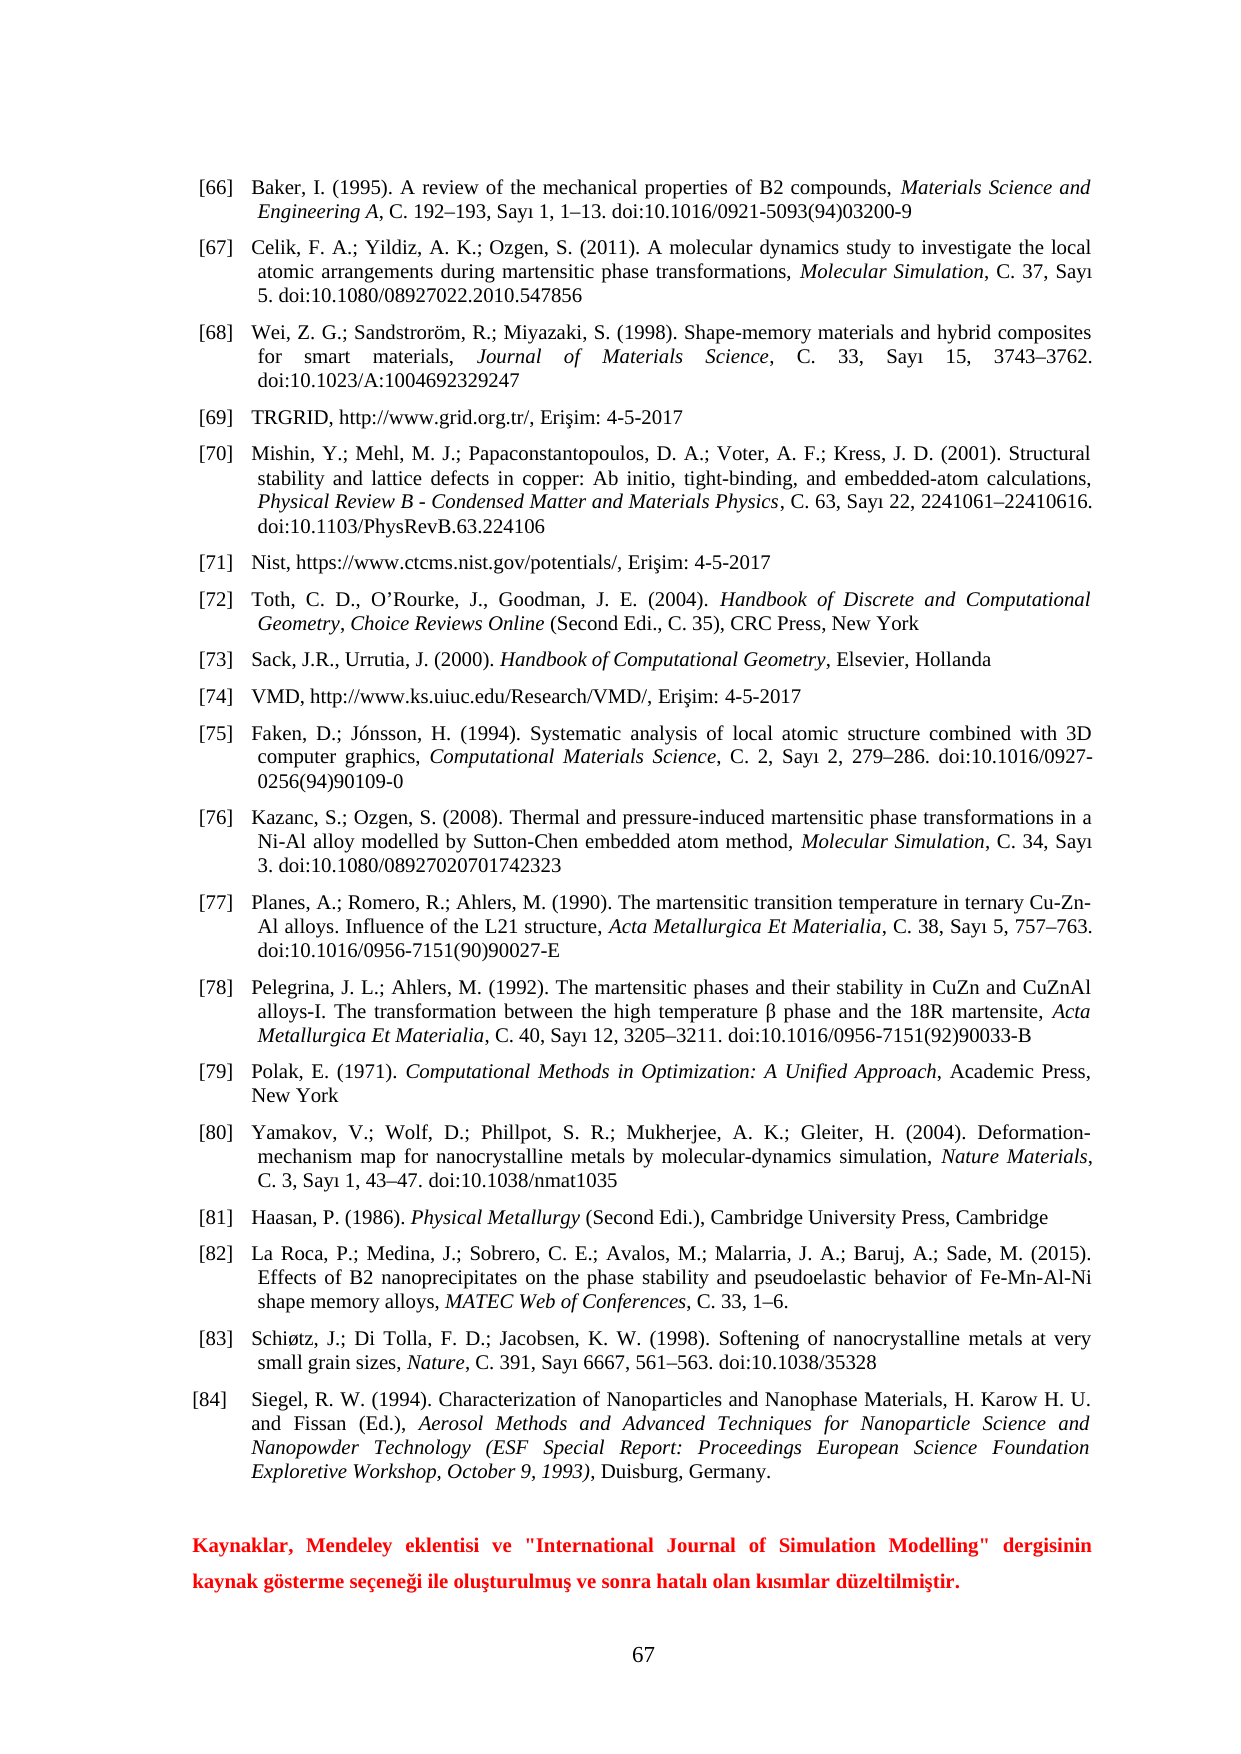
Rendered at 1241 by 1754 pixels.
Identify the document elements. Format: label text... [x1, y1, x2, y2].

list Polak, E. (1971). Computational Methods in Optimization: A Unified Approach, Academic Press, [198, 1059, 1107, 1083]
list Celik, F. A.; Yildiz, A. K.; Ozgen, S. (2011). A molecular dynamics study to investigate the local atomic arrangements during martensitic phase transformations, Molecular Simulation, C. 37, Sayı 5. doi:10.1080/08927022.2010.547856 [198, 235, 1093, 307]
list Haasan, P. (1986). Physical Metallurgy (Second Edi.), Cambridge University Press, Cambridge [198, 1205, 1107, 1229]
text New York [251, 1083, 1107, 1107]
list Toth, C. D., O’Rourke, J., Goodman, J. E. (2004). Handbook of Discrete and Computational Geometry, Choice Reviews Online (Second Edi., C. 35), CRC Press, New York [198, 587, 1093, 635]
list Siegel, R. W. (1994). Characterization of Nanoparticles and Nanophase Materials, H. Karow H. U. and Fissan (Ed.), Aerosol Methods and Advanced Techniques for Nanoparticle Science and Nanopowder Technology (ESF Special Report: Proceedings European Science Foundation Exploretive Workshop, October 9, 1993), Duisburg, Germany. [192, 1386, 1092, 1483]
list Faken, D.; Jónsson, H. (1994). Systematic analysis of local atomic structure combined with 3D computer graphics, Computational Materials Science, C. 2, Sayı 2, 279–286. doi:10.1016/0927- 0256(94)90109-0 [198, 720, 1093, 793]
list Mishin, Y.; Mehl, M. J.; Papaconstantopoulos, D. A.; Voter, A. F.; Kress, J. D. (2001). Structural stability and lattice defects in copper: Ab initio, tight-binding, and embedded-atom calculations, Physical Review B - Condensed Matter and Materials Physics, C. 63, Sayı 22, 2241061–22410616. doi:10.1103/PhysRevB.63.224106 [198, 441, 1093, 538]
list Schiøtz, J.; Di Tolla, F. D.; Jacobsen, K. W. (1998). Softening of nanocrystalline metals at very small grain sizes, Nature, C. 391, Sayı 6667, 561–563. doi:10.1038/35328 [198, 1326, 1092, 1374]
list Kazanc, S.; Ozgen, S. (2008). Thermal and pressure-induced martensitic phase transformations in a Ni-Al alloy modelled by Sutton-Chen embedded atom method, Molecular Simulation, C. 34, Sayı 3. doi:10.1080/08927020701742323 [198, 805, 1093, 877]
text Kaynaklar, Mendeley eklentisi ve "International Journal of Simulation Modelling" dergisinin kaynak gösterme seçeneği ile oluşturulmuş ve sonra hatalı olan kısımlar düzeltilmiştir. [192, 1532, 1092, 1593]
list Baker, I. (1995). A review of the mechanical properties of B2 compounds, Materials Science and Engineering A, C. 192–193, Sayı 1, 1–13. doi:10.1016/0921-5093(94)03200-9 [198, 175, 1093, 223]
list Nist, https://www.ctcms.nist.gov/potentials/, Erişim: 4-5-2017 [198, 550, 1107, 574]
list Sack, J.R., Urrutia, J. (2000). Handbook of Computational Geometry, Elsevier, Hollanda [198, 647, 1107, 671]
list TRGRID, http://www.grid.org.tr/, Erişim: 4-5-2017 [198, 405, 1107, 429]
list La Roca, P.; Medina, J.; Sobrero, C. E.; Avalos, M.; Malarria, J. A.; Baruj, A.; Sade, M. (2015). Effects of B2 nanoprecipitates on the phase stability and pseudoelastic behavior of Fe-Mn-Al-Ni shape memory alloys, MATEC Web of Conferences, C. 33, 1–6. [198, 1241, 1093, 1313]
list VMD, http://www.ks.uiuc.edu/Research/VMD/, Erişim: 4-5-2017 [198, 684, 1107, 708]
list Planes, A.; Romero, R.; Ahlers, M. (1990). The martensitic transition temperature in ternary Cu-Zn- Al alloys. Influence of the L21 structure, Acta Metallurgica Et Materialia, C. 38, Sayı 5, 757–763. doi:10.1016/0956-7151(90)90027-E [198, 890, 1093, 962]
list Yamakov, V.; Wolf, D.; Phillpot, S. R.; Mukherjee, A. K.; Gleiter, H. (2004). Deformation- mechanism map for nanocrystalline metals by molecular-dynamics simulation, Nature Materials, C. 3, Sayı 1, 43–47. doi:10.1038/nmat1035 [198, 1120, 1093, 1192]
list Wei, Z. G.; Sandstroröm, R.; Miyazaki, S. (1998). Shape-memory materials and hybrid composites for smart materials, Journal of Materials Science, C. 33, Sayı 15, 3743–3762. doi:10.1023/A:1004692329247 [198, 320, 1093, 392]
list Pelegrina, J. L.; Ahlers, M. (1992). The martensitic phases and their stability in CuZn and CuZnAl alloys-I. The transformation between the high temperature β phase and the 18R martensite, Acta Metallurgica Et Materialia, C. 40, Sayı 12, 3205–3211. doi:10.1016/0956-7151(92)90033-B [198, 974, 1092, 1047]
